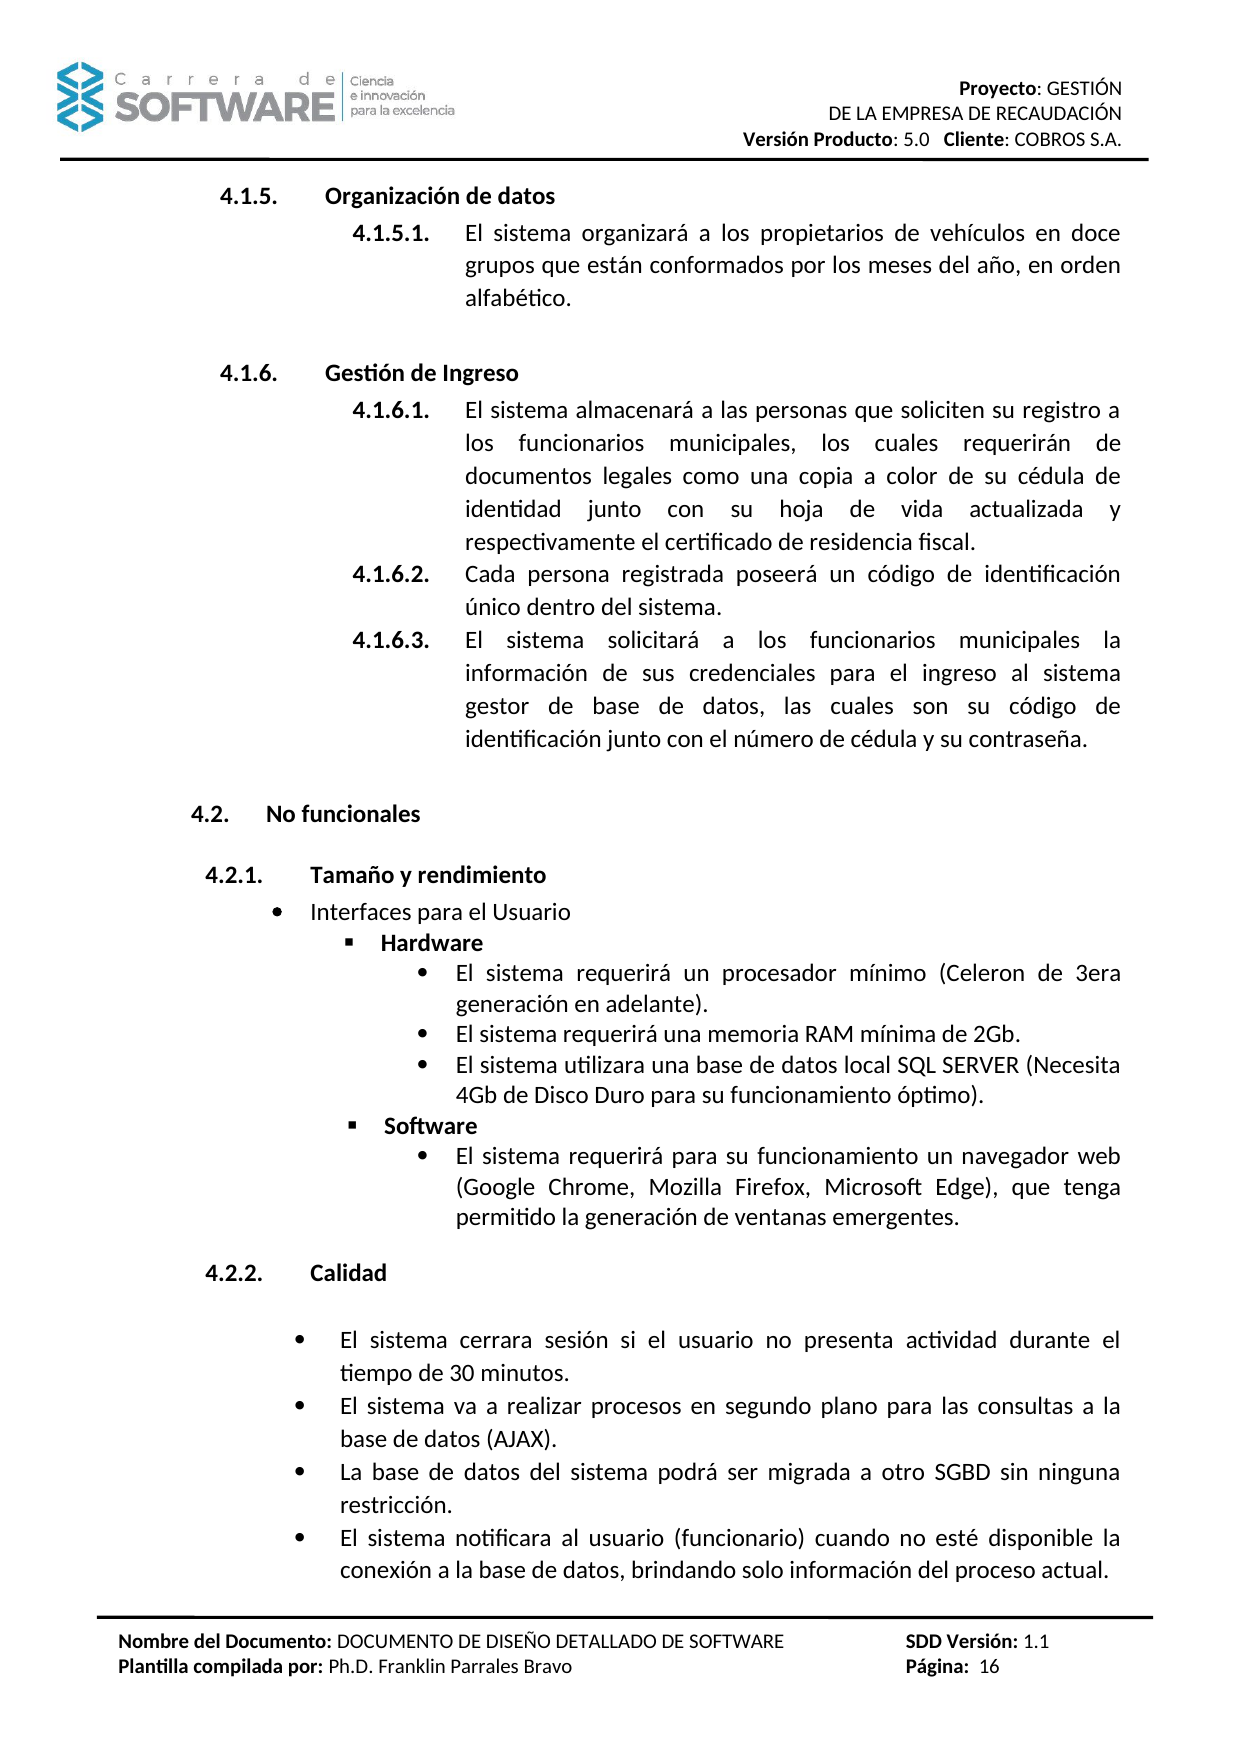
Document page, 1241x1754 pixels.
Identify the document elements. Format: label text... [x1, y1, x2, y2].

list Software [346, 1110, 1122, 1140]
list El sistema notificara al usuario (funcionario) cuando no esté disponible la conexión a la base de datos, brindando solo información del proceso actual. [295, 1522, 1122, 1585]
list El sistema requerirá un procesador mínimo (Celeron de 3era generación en adelante). [418, 957, 1122, 1018]
list Hardware [343, 927, 1122, 957]
list La base de datos del sistema podrá ser migrada a otro SGBD sin ninguna restricción. [295, 1456, 1122, 1519]
subtitle Gestión de Ingreso [220, 357, 1122, 388]
list El sistema va a realizar procesos en segundo plano para las consultas a la base de datos (AJAX). [295, 1390, 1122, 1453]
list El sistema requerirá para su funcionamiento un navegador web (Google Chrome, Mozilla Firefox, Microsoft Edge), que tenga permitido la generación de ventanas emergentes. [418, 1140, 1122, 1232]
list El sistema utilizara una base de datos local SQL SERVER (Necesita 4Gb de Disco Duro para su funcionamiento óptimo). [418, 1049, 1122, 1110]
list El sistema almacenará a las personas que soliciten su registro a los funcionarios municipales, los cuales requerirán de documentos legales como una copia a color de su cédula de identidad junto con su hoja de vida actualizada y respectivamente el certificado de residencia fiscal. [352, 394, 1122, 556]
list Interfaces para el Usuario [273, 896, 1122, 927]
list El sistema cerrara sesión si el usuario no presenta actividad durante el tiempo de 30 minutos. [295, 1324, 1122, 1388]
subtitle Tamaño y rendimiento [205, 859, 1122, 890]
list Cada persona registrada poseerá un código de identificación único dentro del sistema. [352, 558, 1122, 622]
list El sistema organizará a los propietarios de vehículos en doce grupos que están conformados por los meses del año, en orden alfabético. [352, 217, 1122, 313]
subtitle Calidad [205, 1257, 1122, 1287]
subtitle No funcionales [191, 798, 1122, 828]
list El sistema requerirá una memoria RAM mínima de 2Gb. [418, 1018, 1122, 1049]
picture [46, 46, 461, 154]
list El sistema solicitará a los funcionarios municipales la información de sus credenciales para el ingreso al sistema gestor de base de datos, las cuales son su código de identificación junto con el número de cédula y su contraseña. [352, 624, 1122, 754]
subtitle Organización de datos [220, 180, 1122, 211]
